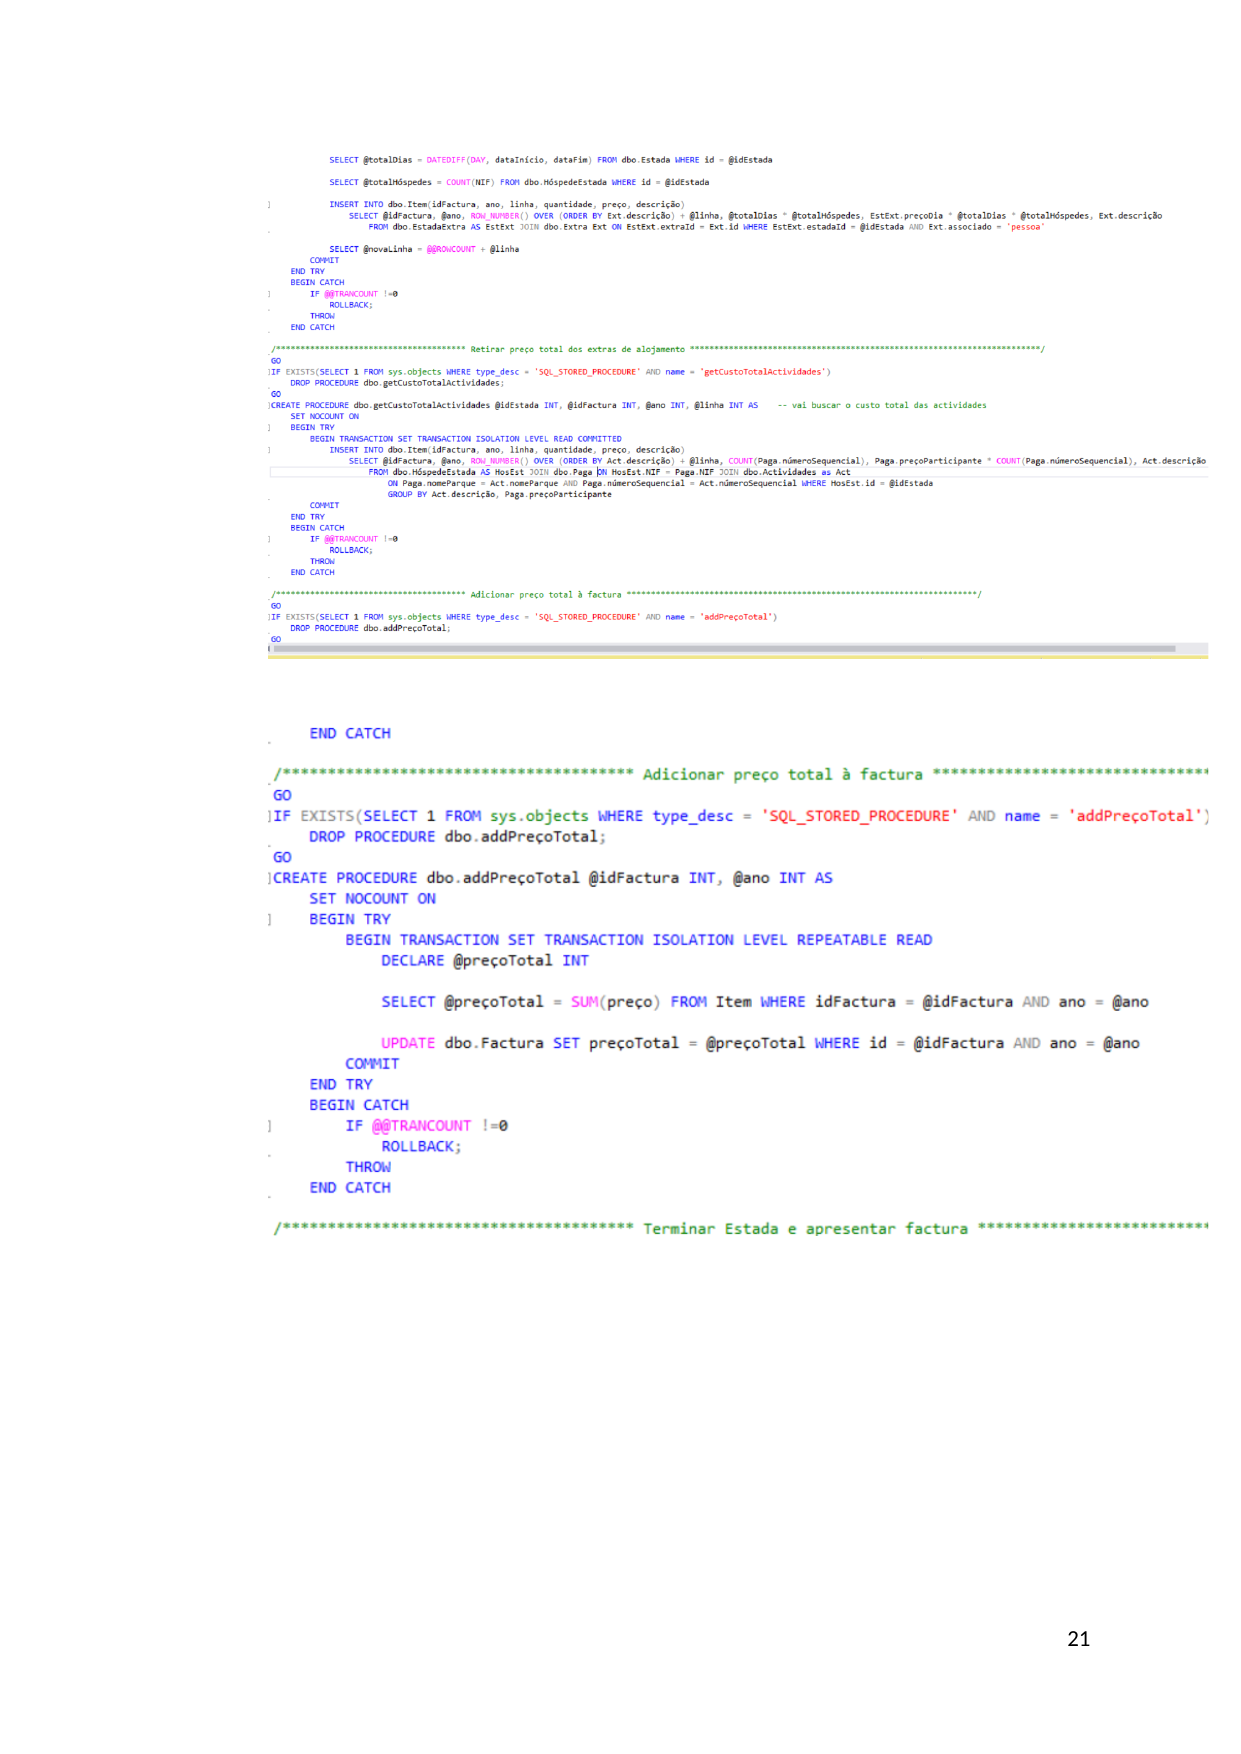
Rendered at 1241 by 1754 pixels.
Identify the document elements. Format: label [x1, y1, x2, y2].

picture [268, 150, 1209, 659]
picture [268, 727, 1209, 1236]
